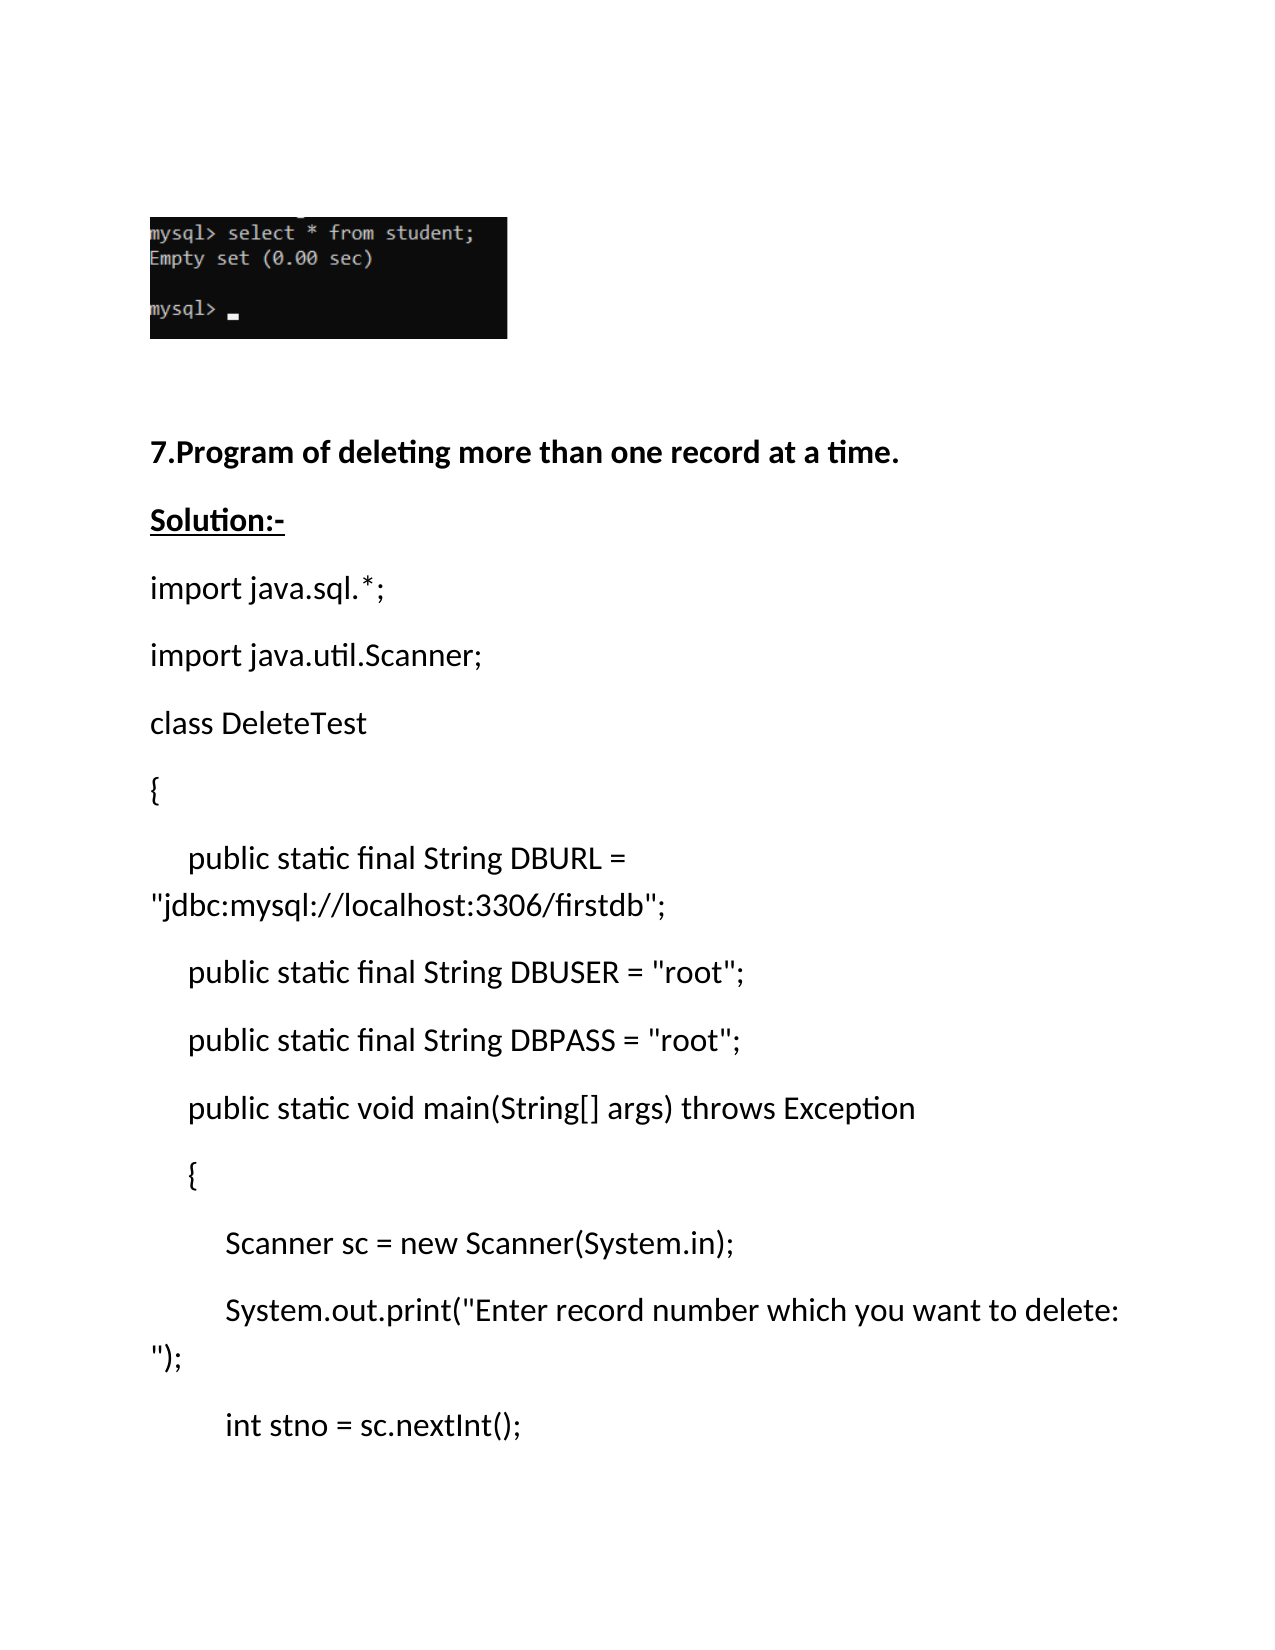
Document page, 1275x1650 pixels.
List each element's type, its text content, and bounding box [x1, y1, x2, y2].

text int stno = sc.nextInt(); [150, 1404, 1125, 1444]
text System.out.print("Enter record number which you want to delete: "); [150, 1289, 1125, 1377]
text import java.util.Scanner; [150, 634, 1125, 675]
text public static final String DBPASS = "root"; [150, 1019, 1125, 1060]
picture [150, 217, 508, 339]
text 7.Program of deleting more than one record at a time. [150, 431, 1125, 472]
text public static final String DBUSER = "root"; [150, 951, 1125, 992]
text { [150, 1154, 1125, 1195]
text public static final String DBURL = "jdbc:mysql://localhost:3306/firstdb"; [150, 837, 1125, 924]
text class DeleteTest [150, 702, 1125, 743]
text public static void main(String[] args) throws Exception [150, 1087, 1125, 1127]
text Solution:- [150, 499, 1125, 540]
text Scanner sc = new Scanner(System.in); [150, 1222, 1125, 1263]
text import java.sql.*; [150, 567, 1125, 607]
text { [150, 769, 1125, 810]
